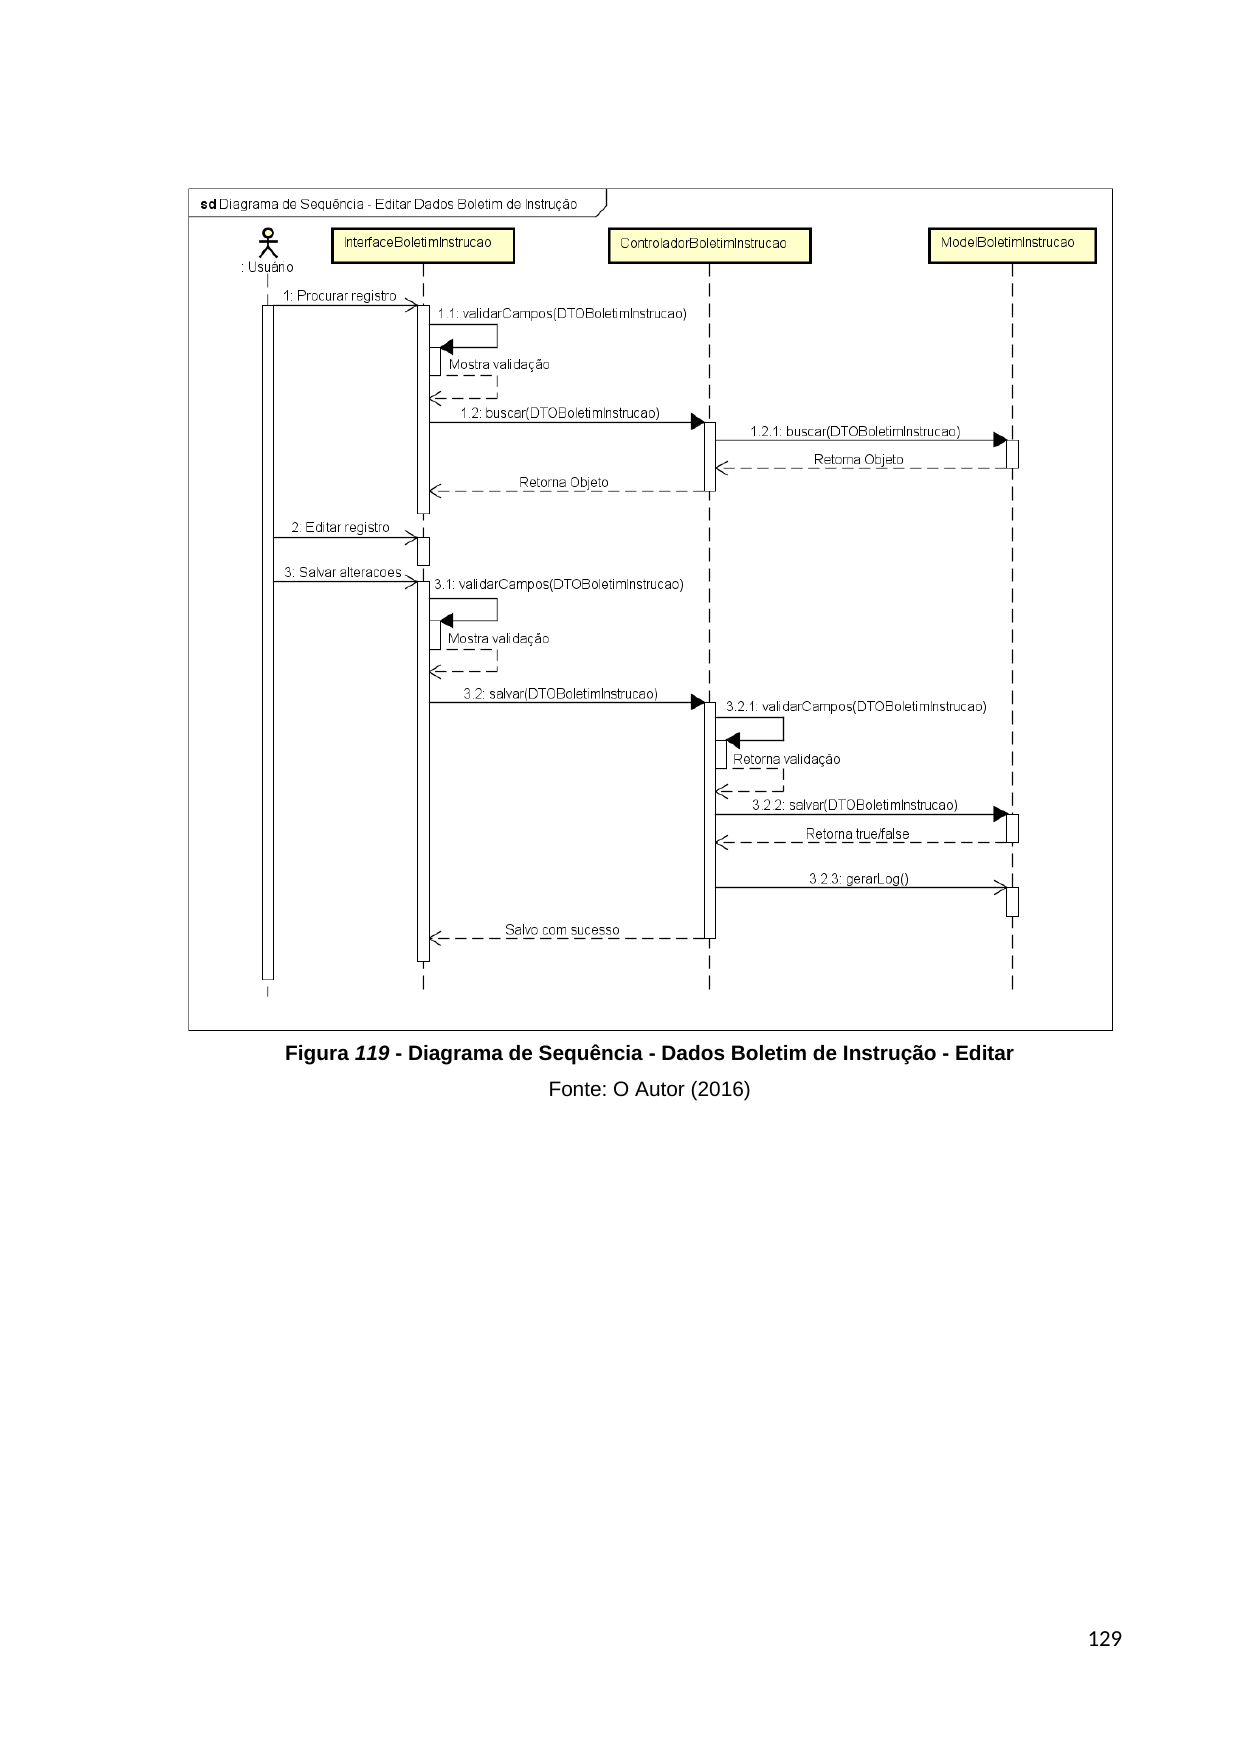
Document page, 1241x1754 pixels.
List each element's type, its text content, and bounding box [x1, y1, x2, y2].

text Figura 119 - Diagrama de Sequência - Dados Boletim de Instrução - Editar [177, 1041, 1122, 1064]
text Fonte: O Autor (2016) [177, 1077, 1122, 1101]
picture [177, 177, 1123, 1041]
